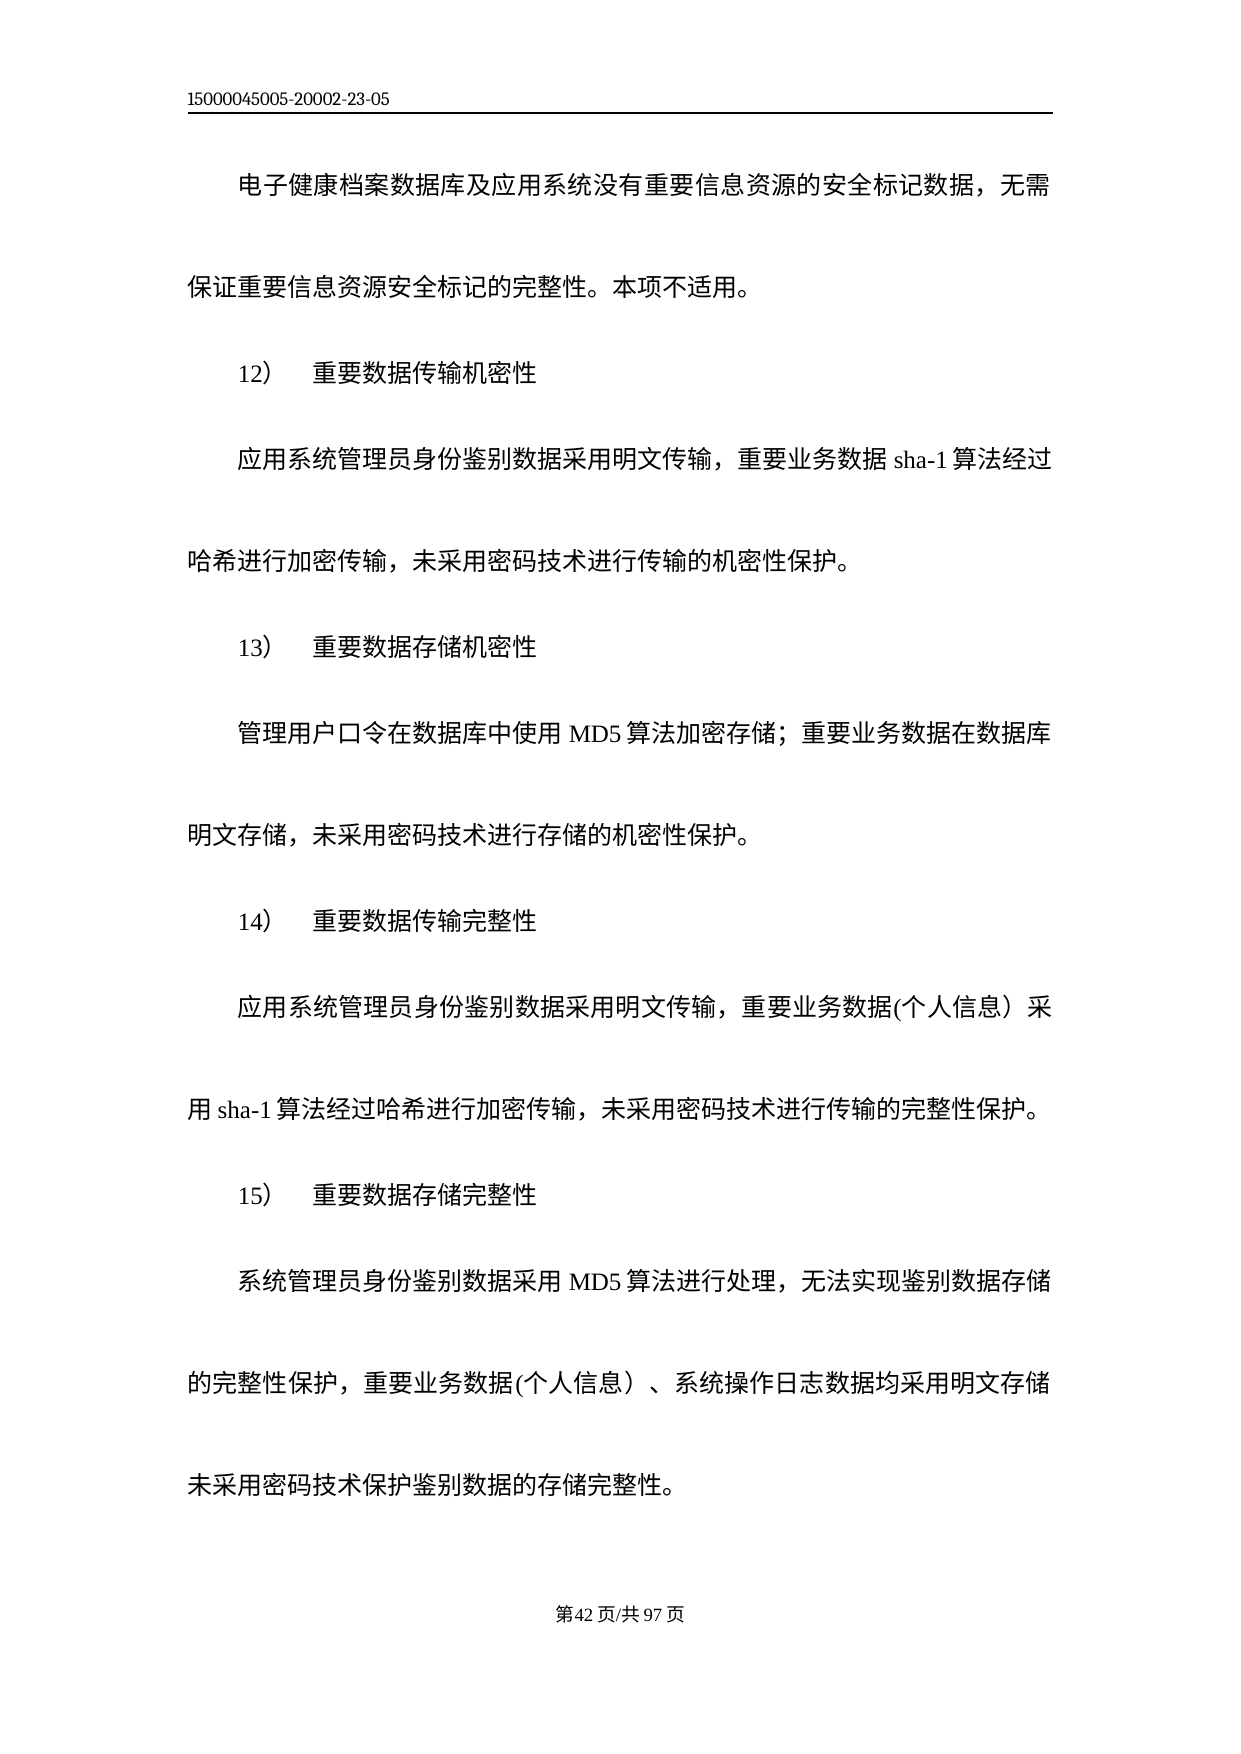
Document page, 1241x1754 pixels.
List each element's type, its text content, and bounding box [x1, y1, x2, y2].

text 应用系统管理员身份鉴别数据采用明文传输，重要业务数据sha-1算法经过哈希进行加密传输，未采用密码技术进行传输的机密性保护。 [187, 424, 1053, 594]
list 重要数据传输机密性 [187, 338, 1053, 406]
list 重要数据传输完整性 [187, 886, 1053, 954]
list 重要数据存储机密性 [187, 612, 1053, 680]
text 电子健康档案数据库及应用系统没有重要信息资源的安全标记数据，无需保证重要信息资源安全标记的完整性。本项不适用。 [187, 150, 1053, 320]
list 重要数据存储完整性 [187, 1160, 1053, 1228]
text 管理用户口令在数据库中使用MD5算法加密存储；重要业务数据在数据库明文存储，未采用密码技术进行存储的机密性保护。 [187, 698, 1053, 868]
text 系统管理员身份鉴别数据采用MD5算法进行处理，无法实现鉴别数据存储的完整性保护，重要业务数据(个人信息）、系统操作日志数据均采用明文存储未采用密码技术保护鉴别数据的存储完整性。 [187, 1246, 1053, 1517]
text 应用系统管理员身份鉴别数据采用明文传输，重要业务数据(个人信息）采用sha-1算法经过哈希进行加密传输，未采用密码技术进行传输的完整性保护。 [187, 972, 1053, 1142]
